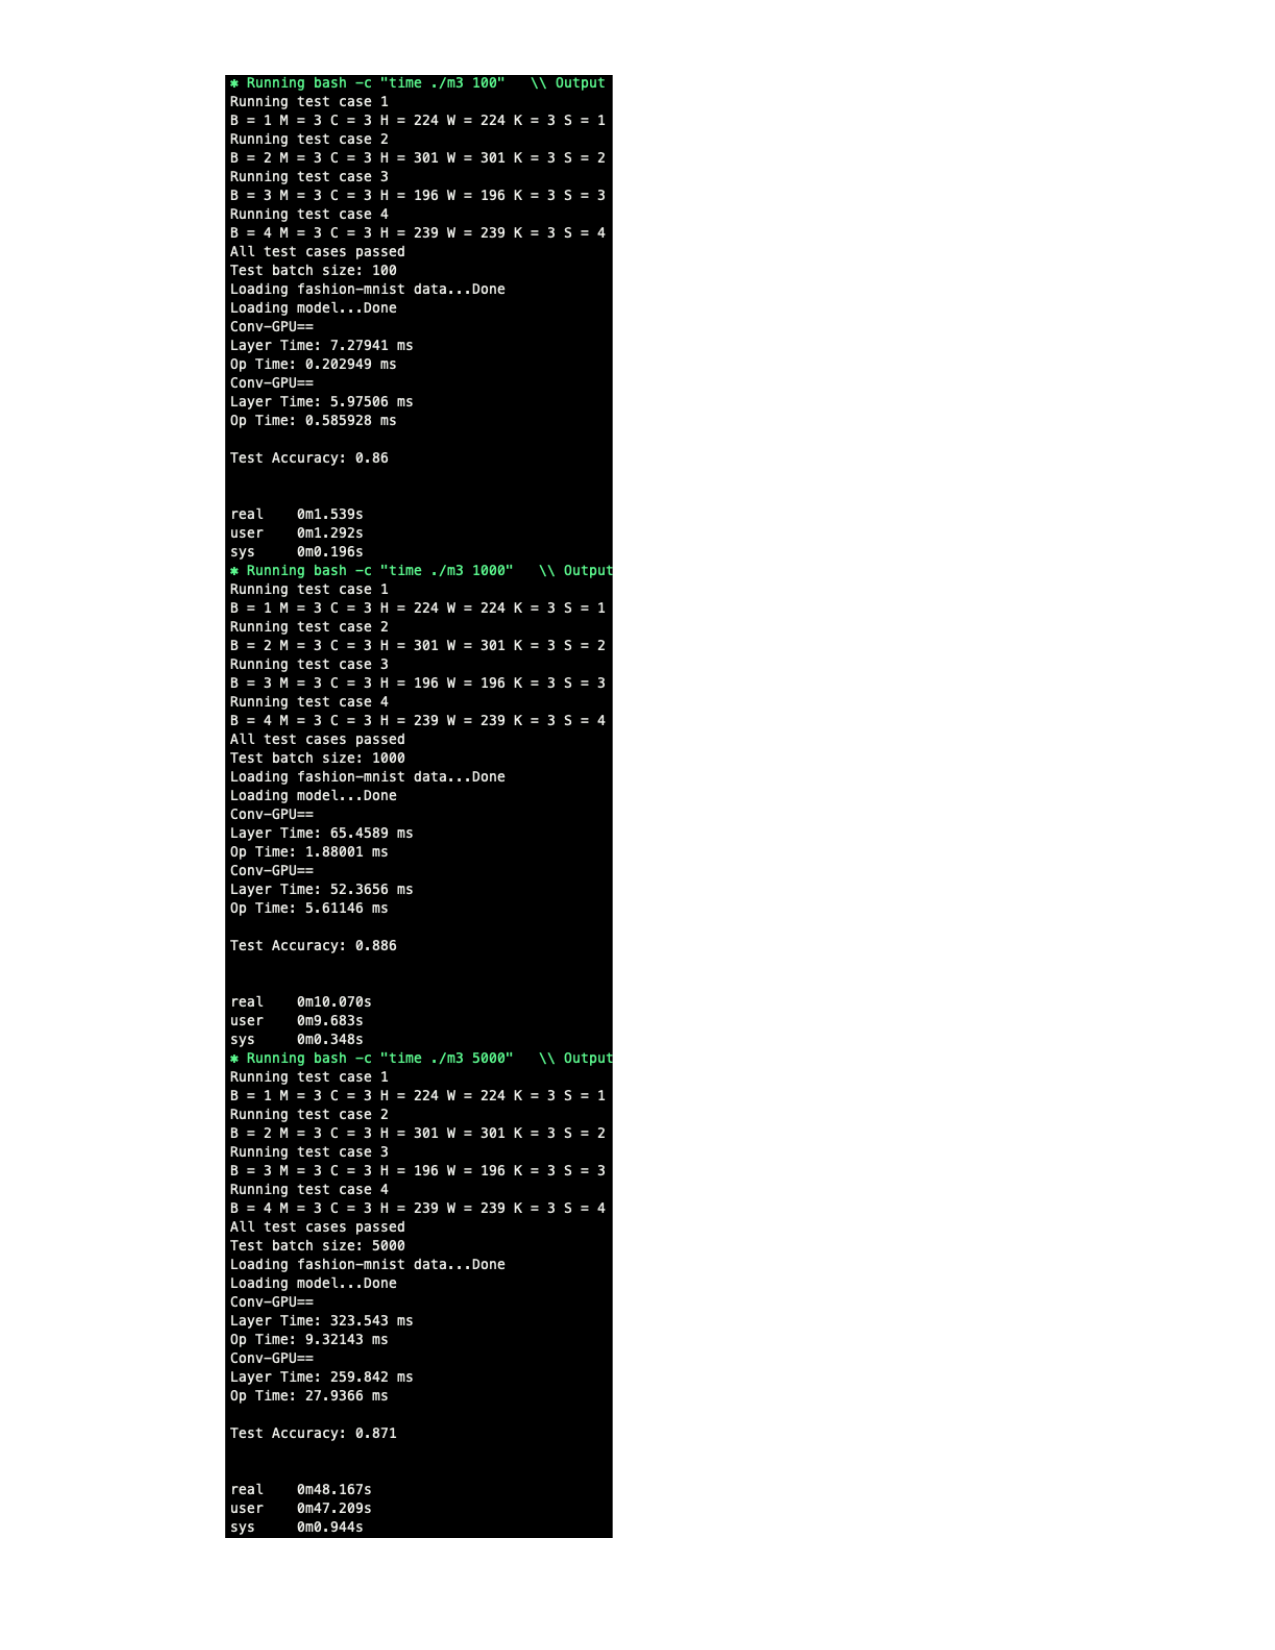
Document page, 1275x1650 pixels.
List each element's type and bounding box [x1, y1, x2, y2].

picture [225, 75, 613, 1538]
